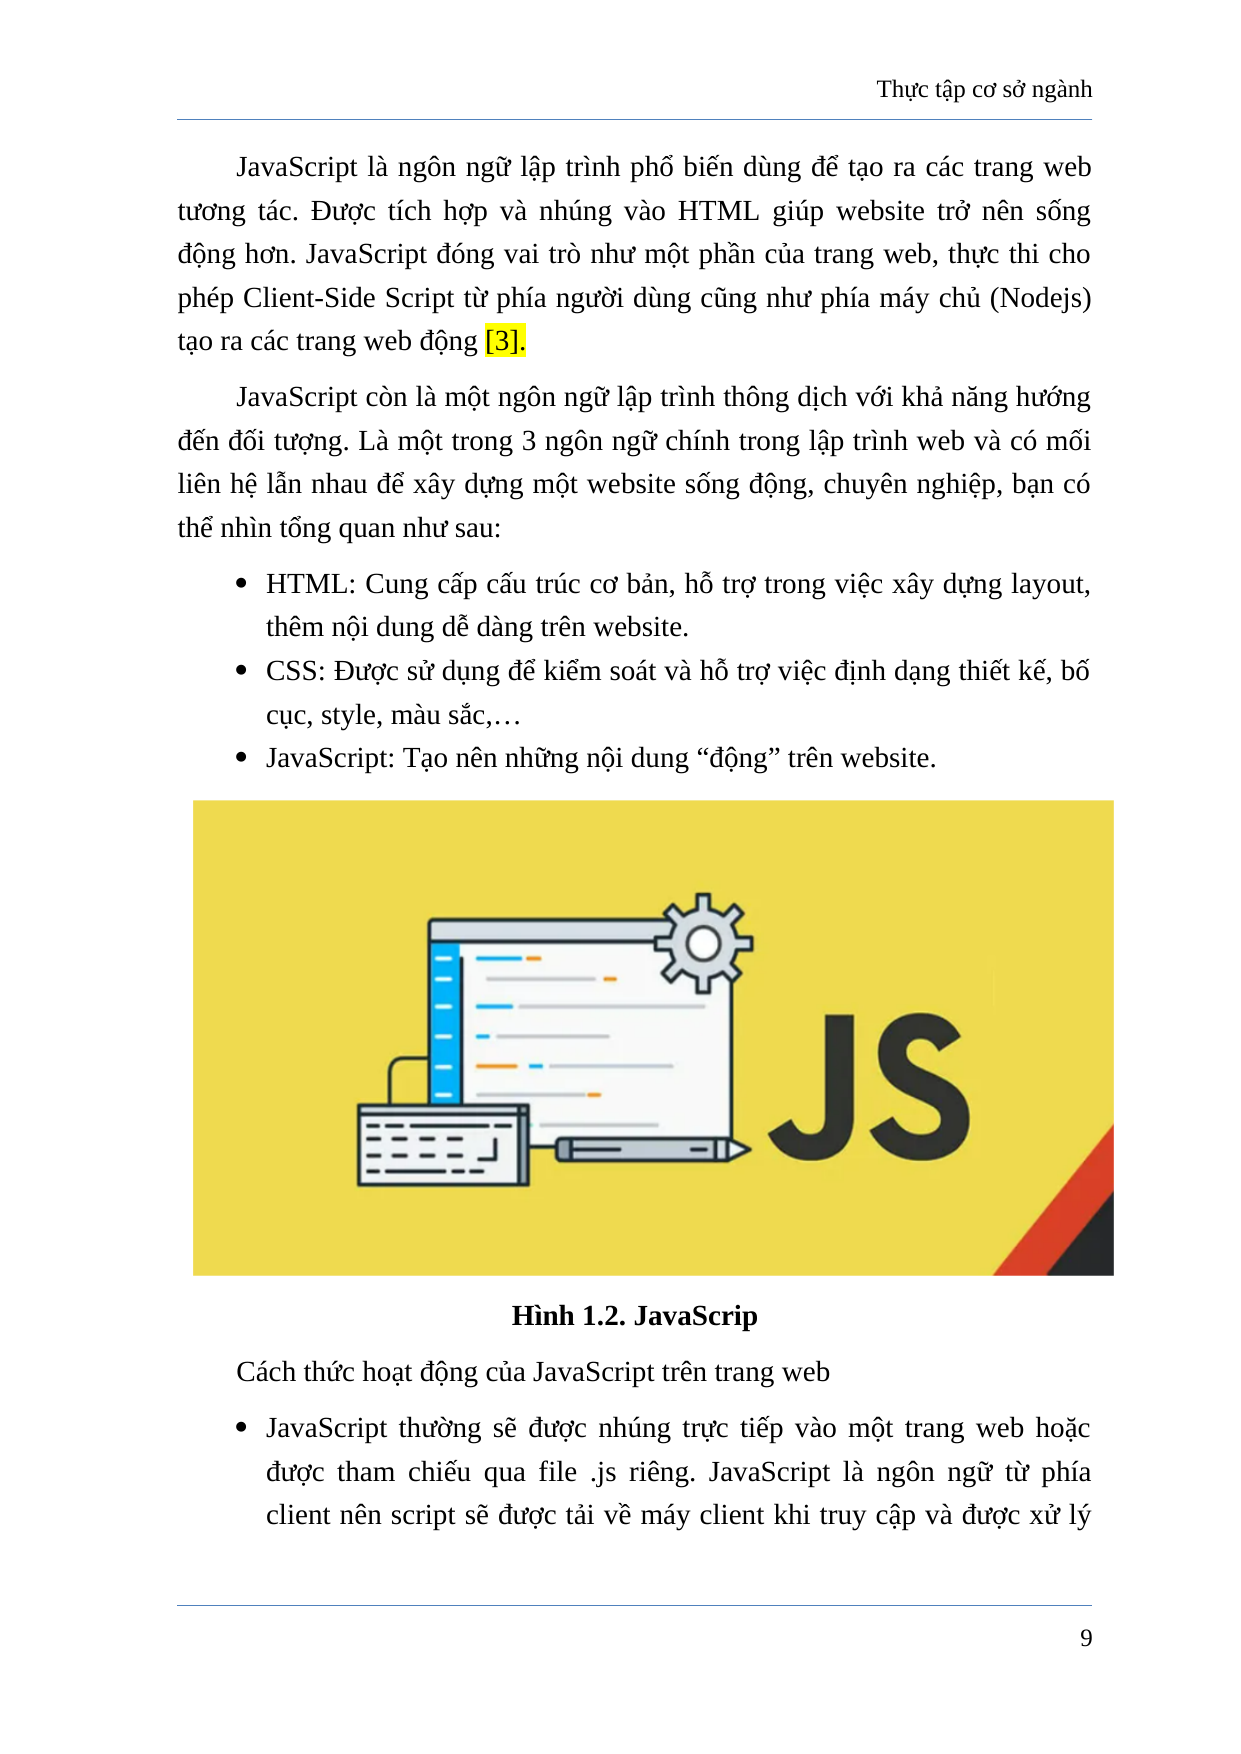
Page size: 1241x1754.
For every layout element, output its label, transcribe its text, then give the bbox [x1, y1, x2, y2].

text Cách thức hoạt động của JavaScript trên trang web [177, 1354, 1092, 1388]
text JavaScript là ngôn ngữ lập trình phổ biến dùng để tạo ra các trang web tương tác. Được tích hợp và nhúng vào HTML giúp website trở nên sống động hơn. JavaScript đóng vai trò như một phần của trang web, thực thi cho phép Client-Side Script từ phía người dùng cũng như phía máy chủ (Nodejs) tạo ra các trang web động [3]. [177, 149, 1092, 357]
list JavaScript: Tạo nên những nội dung “động” trên website. [236, 740, 1092, 774]
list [236, 1410, 1092, 1531]
list HTML: Cung cấp cấu trúc cơ bản, hỗ trợ trong việc xây dựng layout, thêm nội dung dễ dàng trên website. [236, 566, 1092, 643]
text JavaScript còn là một ngôn ngữ lập trình thông dịch với khả năng hướng đến đối tượng. Là một trong 3 ngôn ngữ chính trong lập trình web và có mối liên hệ lẫn nhau để xây dựng một website sống động, chuyên nghiệp, bạn có thể nhìn tổng quan như sau: [177, 379, 1092, 543]
picture [192, 796, 1116, 1278]
list CSS: Được sử dụng để kiểm soát và hỗ trợ việc định dạng thiết kế, bố cục, style, màu sắc,… [236, 653, 1092, 730]
text Hình 1.2. JavaScrip [177, 1298, 1092, 1332]
